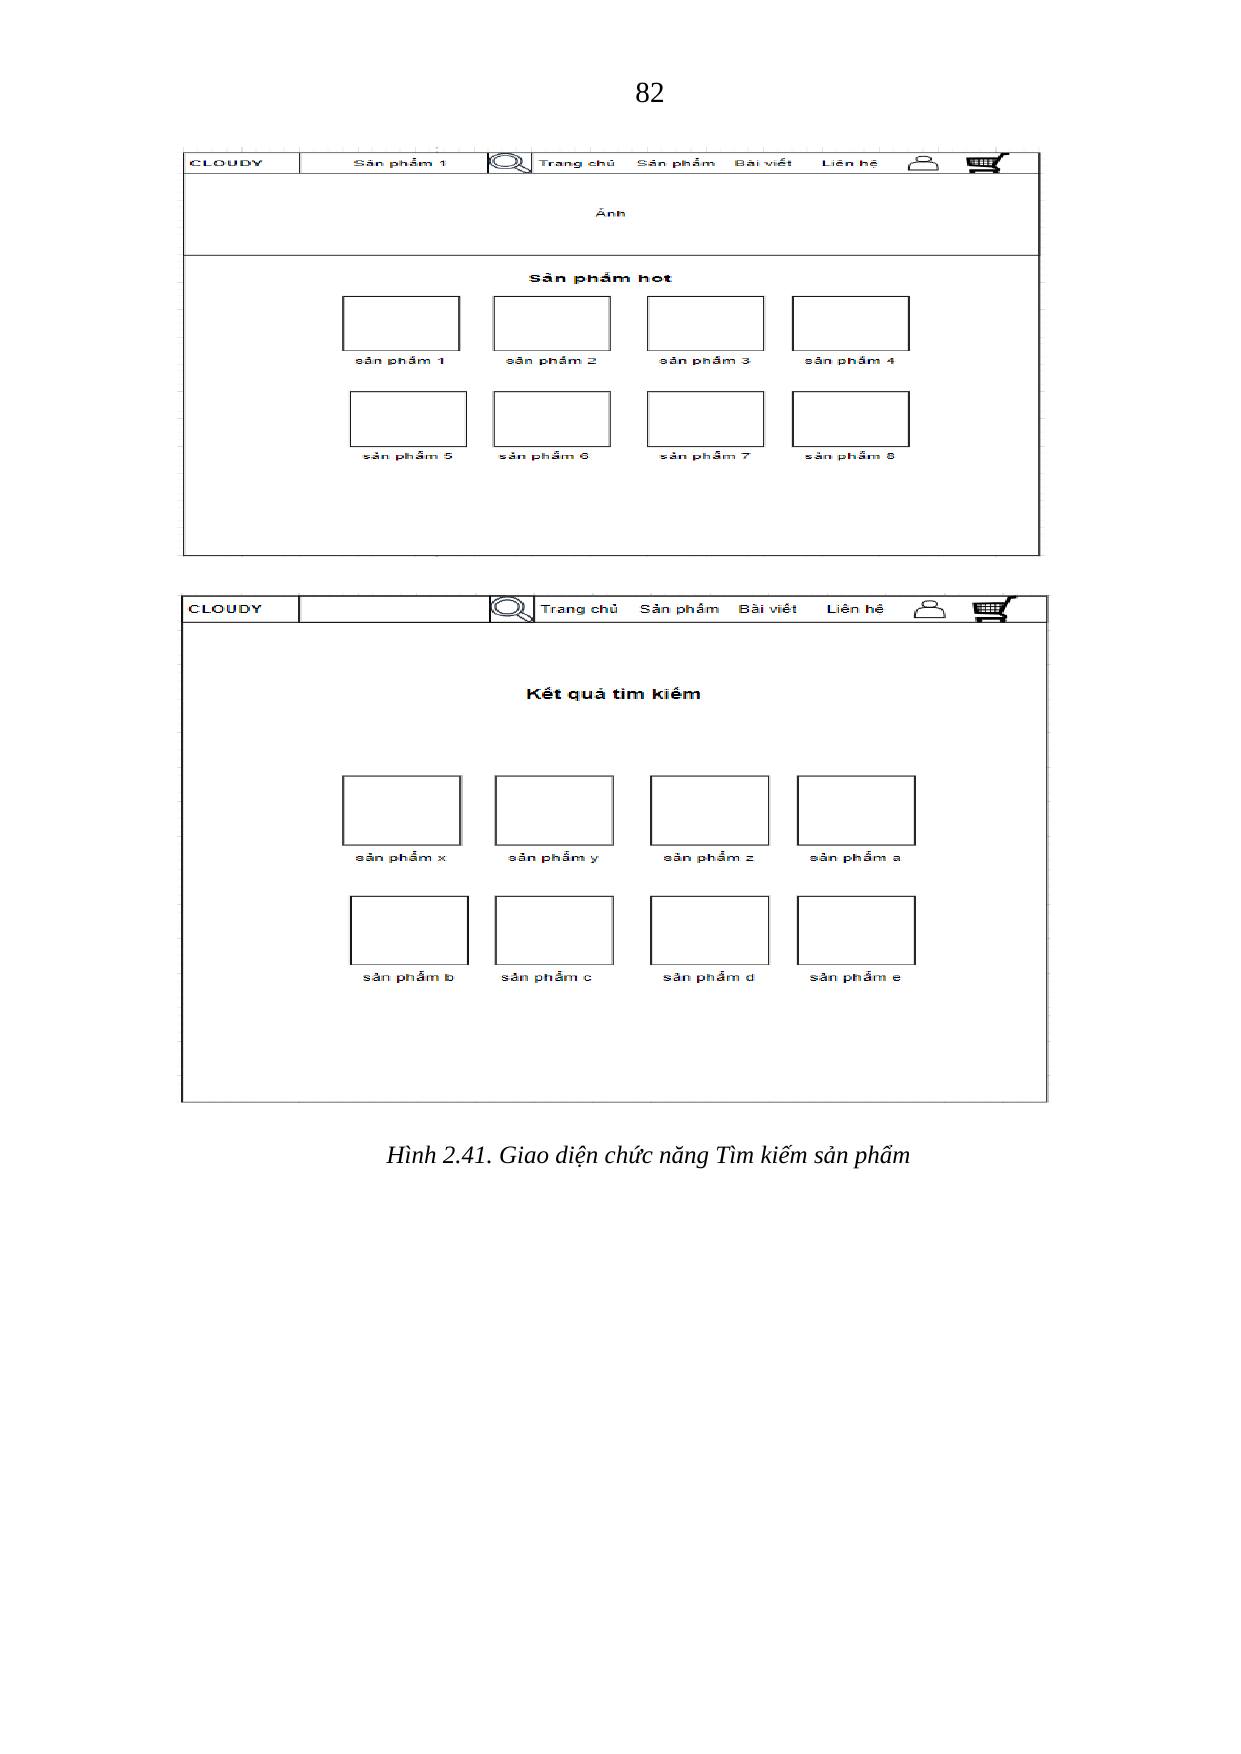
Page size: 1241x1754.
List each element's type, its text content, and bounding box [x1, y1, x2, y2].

picture [177, 147, 1045, 557]
picture [177, 593, 1051, 1103]
